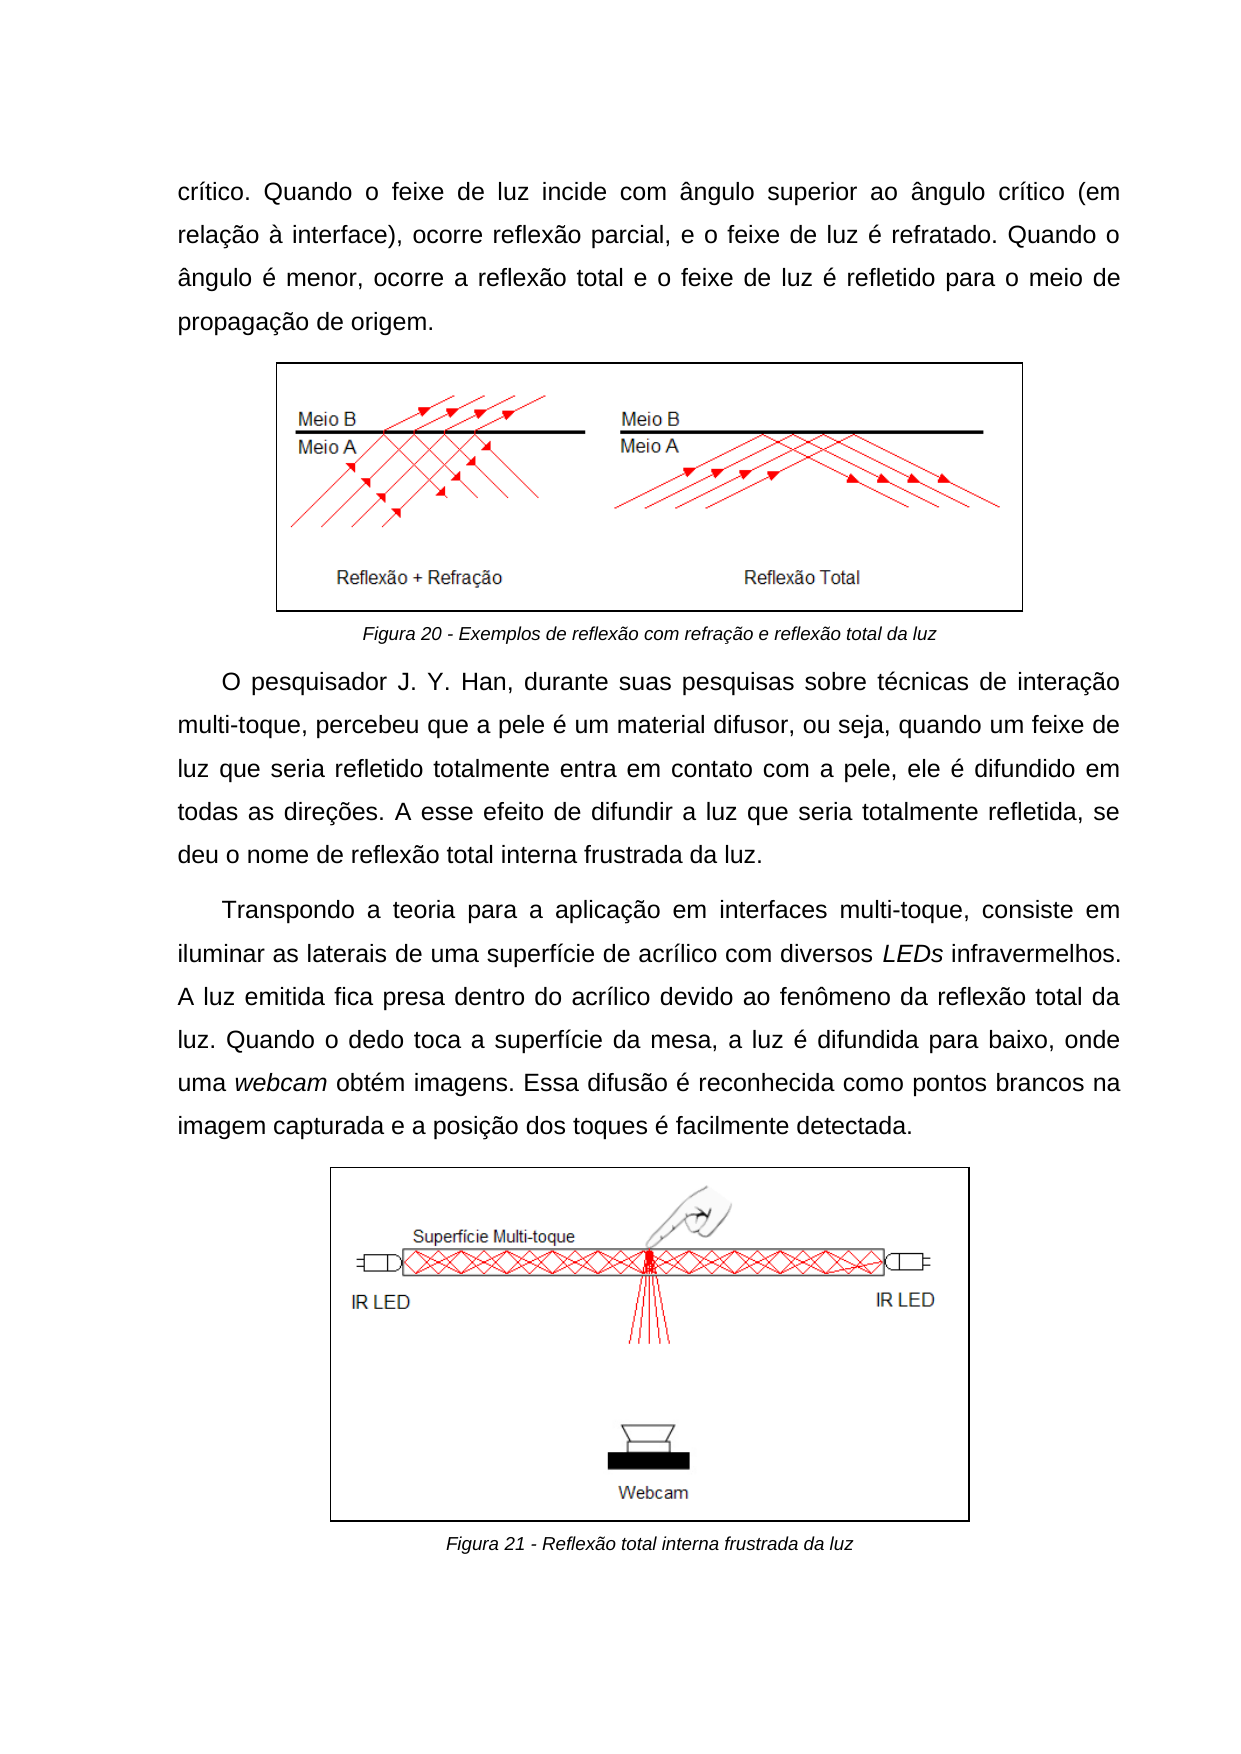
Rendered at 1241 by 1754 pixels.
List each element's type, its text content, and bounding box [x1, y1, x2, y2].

picture [277, 364, 1022, 610]
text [177, 177, 1122, 335]
picture [331, 1168, 968, 1520]
text Transpondo a teoria para a aplicação em interfaces multi-toque, consiste em iluminar as laterais de uma superfície de acrílico com diversos LEDs infravermelhos. A luz emitida fica presa dentro do acrílico devido ao fenômeno da reflexão total da luz. Quando o dedo toca a superfície da mesa, a luz é difundida para baixo, onde uma webcam obtém imagens. Essa difusão é reconhecida como pontos brancos na imagem capturada e a posição dos toques é facilmente detectada. [177, 895, 1122, 1140]
text O pesquisador J. Y. Han, durante suas pesquisas sobre técnicas de interação multi-toque, percebeu que a pele é um material difusor, ou seja, quando um feixe de luz que seria refletido totalmente entra em contato com a pele, ele é difundido em todas as direções. A esse efeito de difundir a luz que seria totalmente refletida, se deu o nome de reflexão total interna frustrada da luz. [177, 667, 1122, 868]
